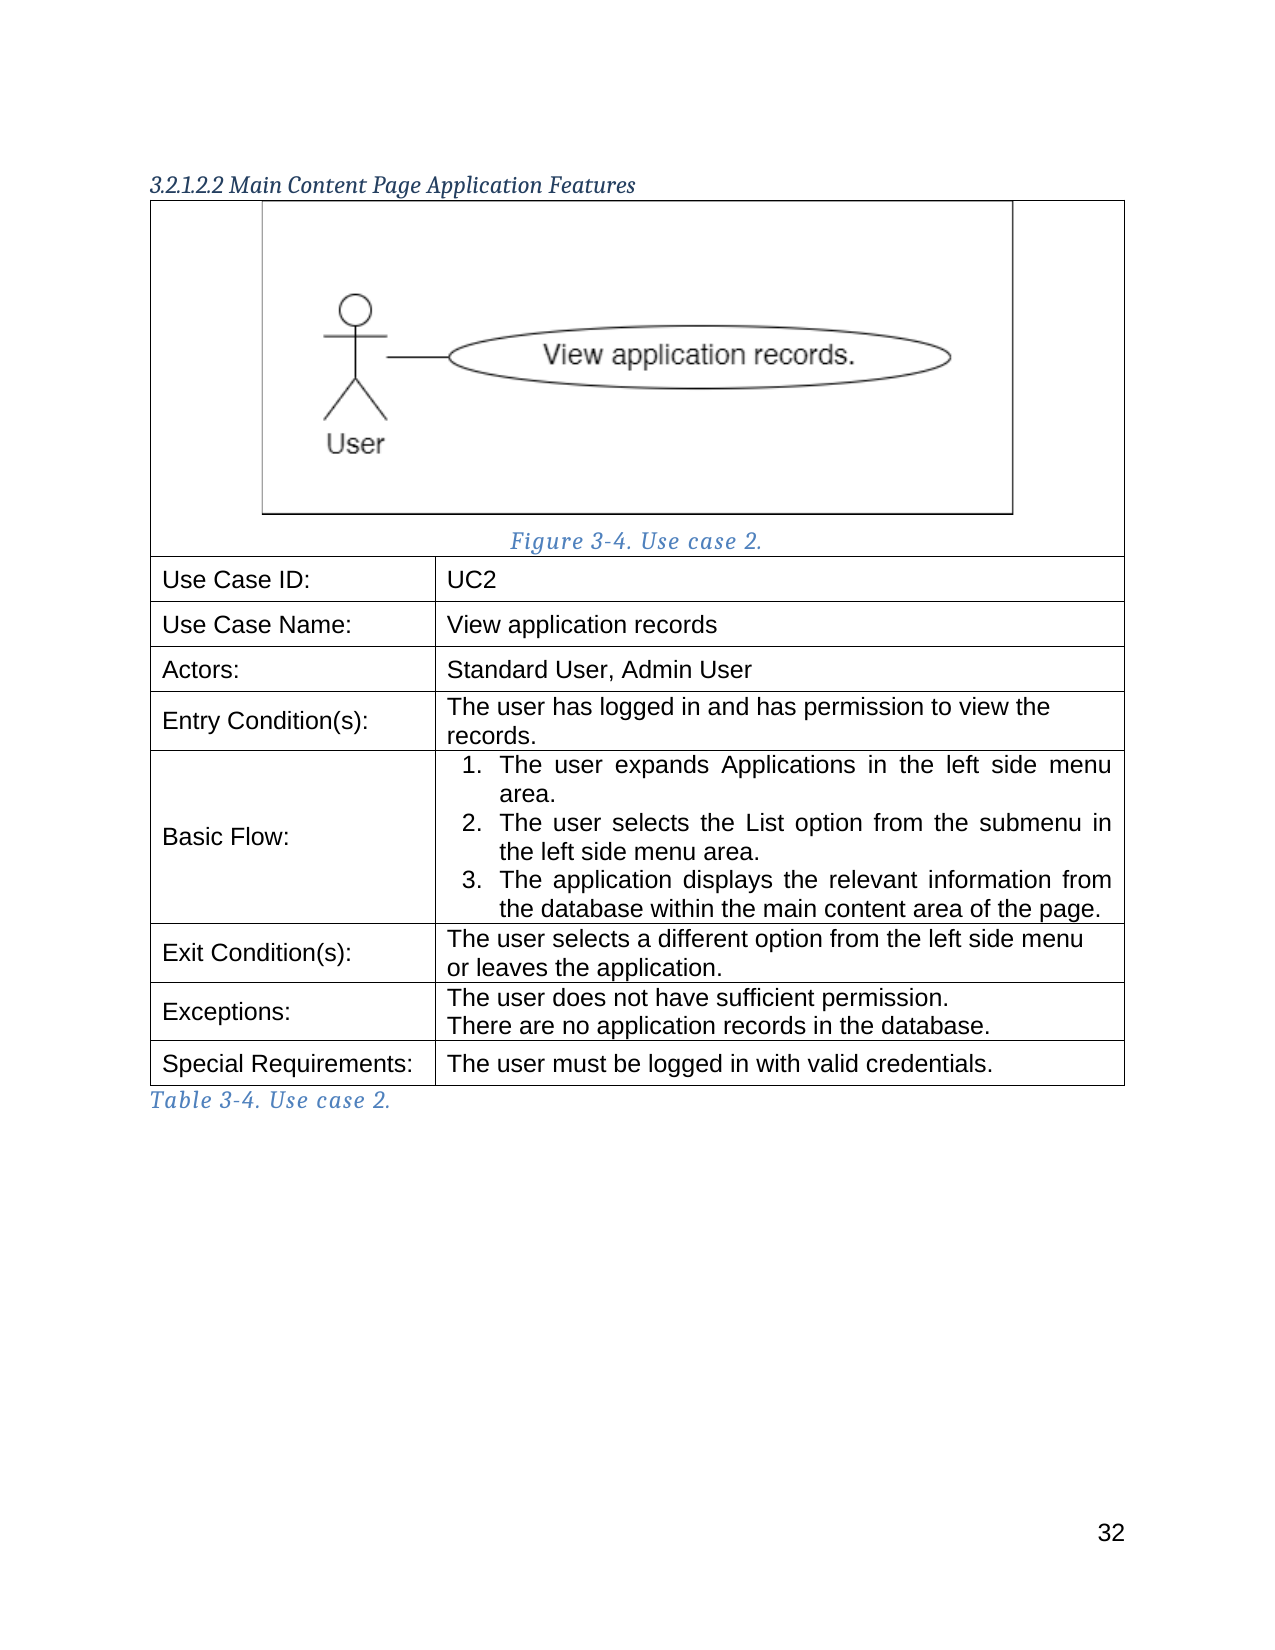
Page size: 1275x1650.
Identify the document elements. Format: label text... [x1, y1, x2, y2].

table_cell The user has logged in and has permission to view the records. [436, 692, 1124, 749]
table_cell Basic Flow: [151, 751, 435, 923]
table_cell Standard User, Admin User [436, 647, 1124, 691]
table_cell The user selects a different option from the left side menu or leaves the application. [436, 924, 1124, 982]
table_cell UC2 [436, 557, 1124, 601]
table_cell Entry Condition(s): [151, 692, 435, 749]
table_cell Exceptions: [151, 983, 435, 1040]
table_cell Special Requirements: [151, 1041, 435, 1085]
table_header Figure 3-4. Use case 2. [151, 201, 1124, 556]
table_cell Use Case ID: [151, 557, 435, 601]
picture [261, 200, 1014, 515]
table_cell Use Case Name: [151, 602, 435, 646]
table_cell The user does not have sufficient permission. There are no application records in the database. [436, 983, 1124, 1040]
subtitle 3.2.1.2.2 Main Content Page Application Features [150, 171, 1125, 199]
subtitle Table 3-4. Use case 2. [150, 1086, 1125, 1115]
table_cell The user expands Applications in the left side menu area. The user selects the List option from the submenu in the left side menu area. The application displays the relevant information from the database within the main content area of the page. [436, 751, 1124, 923]
table_cell View application records [436, 602, 1124, 646]
table_cell Exit Condition(s): [151, 924, 435, 982]
table_cell The user must be logged in with valid credentials. [436, 1041, 1124, 1085]
table_cell Actors: [151, 647, 435, 691]
